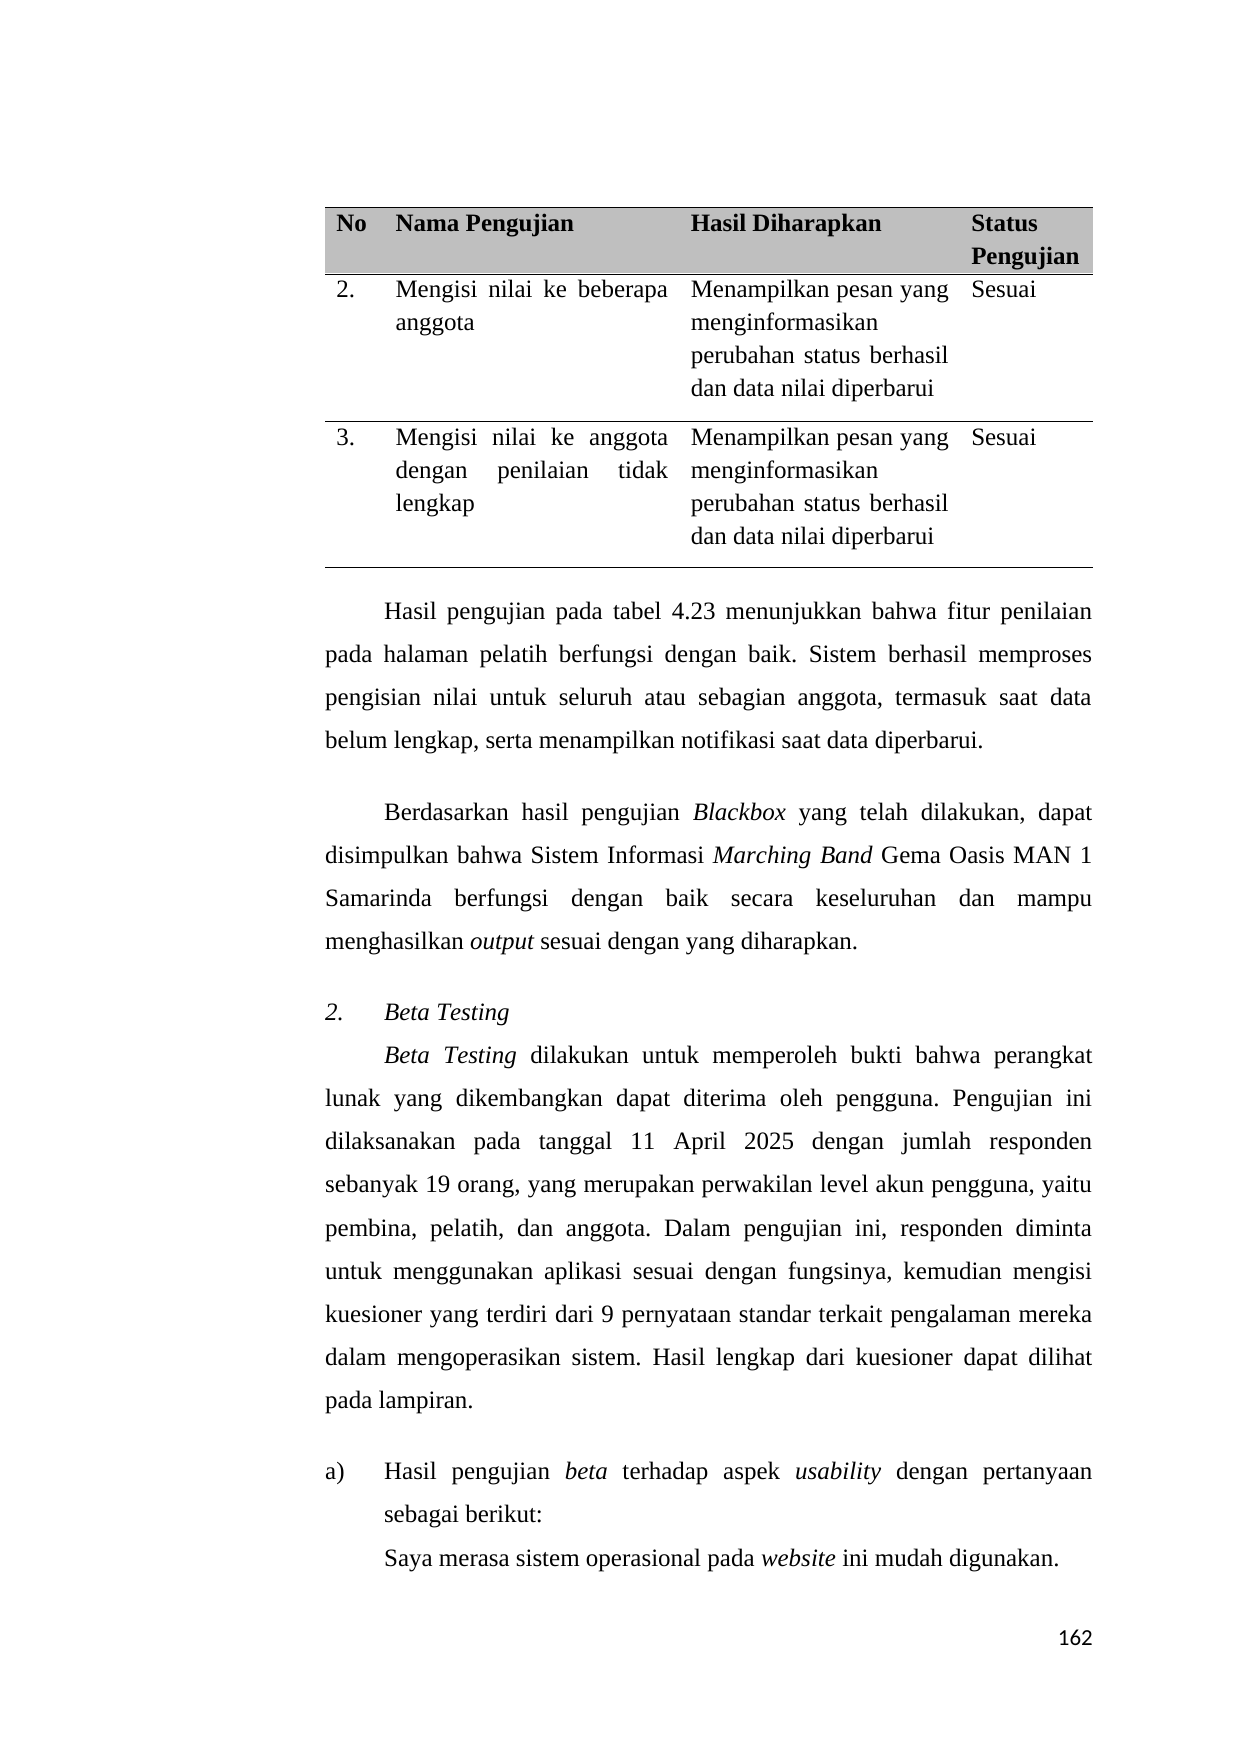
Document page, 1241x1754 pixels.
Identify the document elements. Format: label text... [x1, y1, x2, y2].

text Berdasarkan hasil pengujian Blackbox yang telah dilakukan, dapat disimpulkan bahwa Sistem Informasi Marching Band Gema Oasis MAN 1 Samarinda berfungsi dengan baik secara keseluruhan dan mampu menghasilkan output sesuai dengan yang diharapkan. [325, 797, 1092, 955]
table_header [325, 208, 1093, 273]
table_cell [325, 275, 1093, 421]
list Beta Testing [325, 997, 1092, 1026]
text Beta Testing dilakukan untuk memperoleh bukti bahwa perangkat lunak yang dikembangkan dapat diterima oleh pengguna. Pengujian ini dilaksanakan pada tanggal 11 April 2025 dengan jumlah responden sebanyak 19 orang, yang merupakan perwakilan level akun pengguna, yaitu pembina, pelatih, dan anggota. Dalam pengujian ini, responden diminta untuk menggunakan aplikasi sesuai dengan fungsinya, kemudian mengisi kuesioner yang terdiri dari 9 pernyataan standar terkait pengalaman mereka dalam mengoperasikan sistem. Hasil lengkap dari kuesioner dapat dilihat pada lampiran. [325, 1040, 1092, 1414]
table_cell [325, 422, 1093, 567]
text Hasil pengujian pada tabel 4.23 menunjukkan bahwa fitur penilaian pada halaman pelatih berfungsi dengan baik. Sistem berhasil memproses pengisian nilai untuk seluruh atau sebagian anggota, termasuk saat data belum lengkap, serta menampilkan notifikasi saat data diperbarui. [325, 596, 1092, 754]
text Saya merasa sistem operasional pada website ini mudah digunakan. [384, 1543, 1092, 1571]
list Hasil pengujian beta terhadap aspek usability dengan pertanyaan sebagai berikut: [325, 1456, 1092, 1528]
